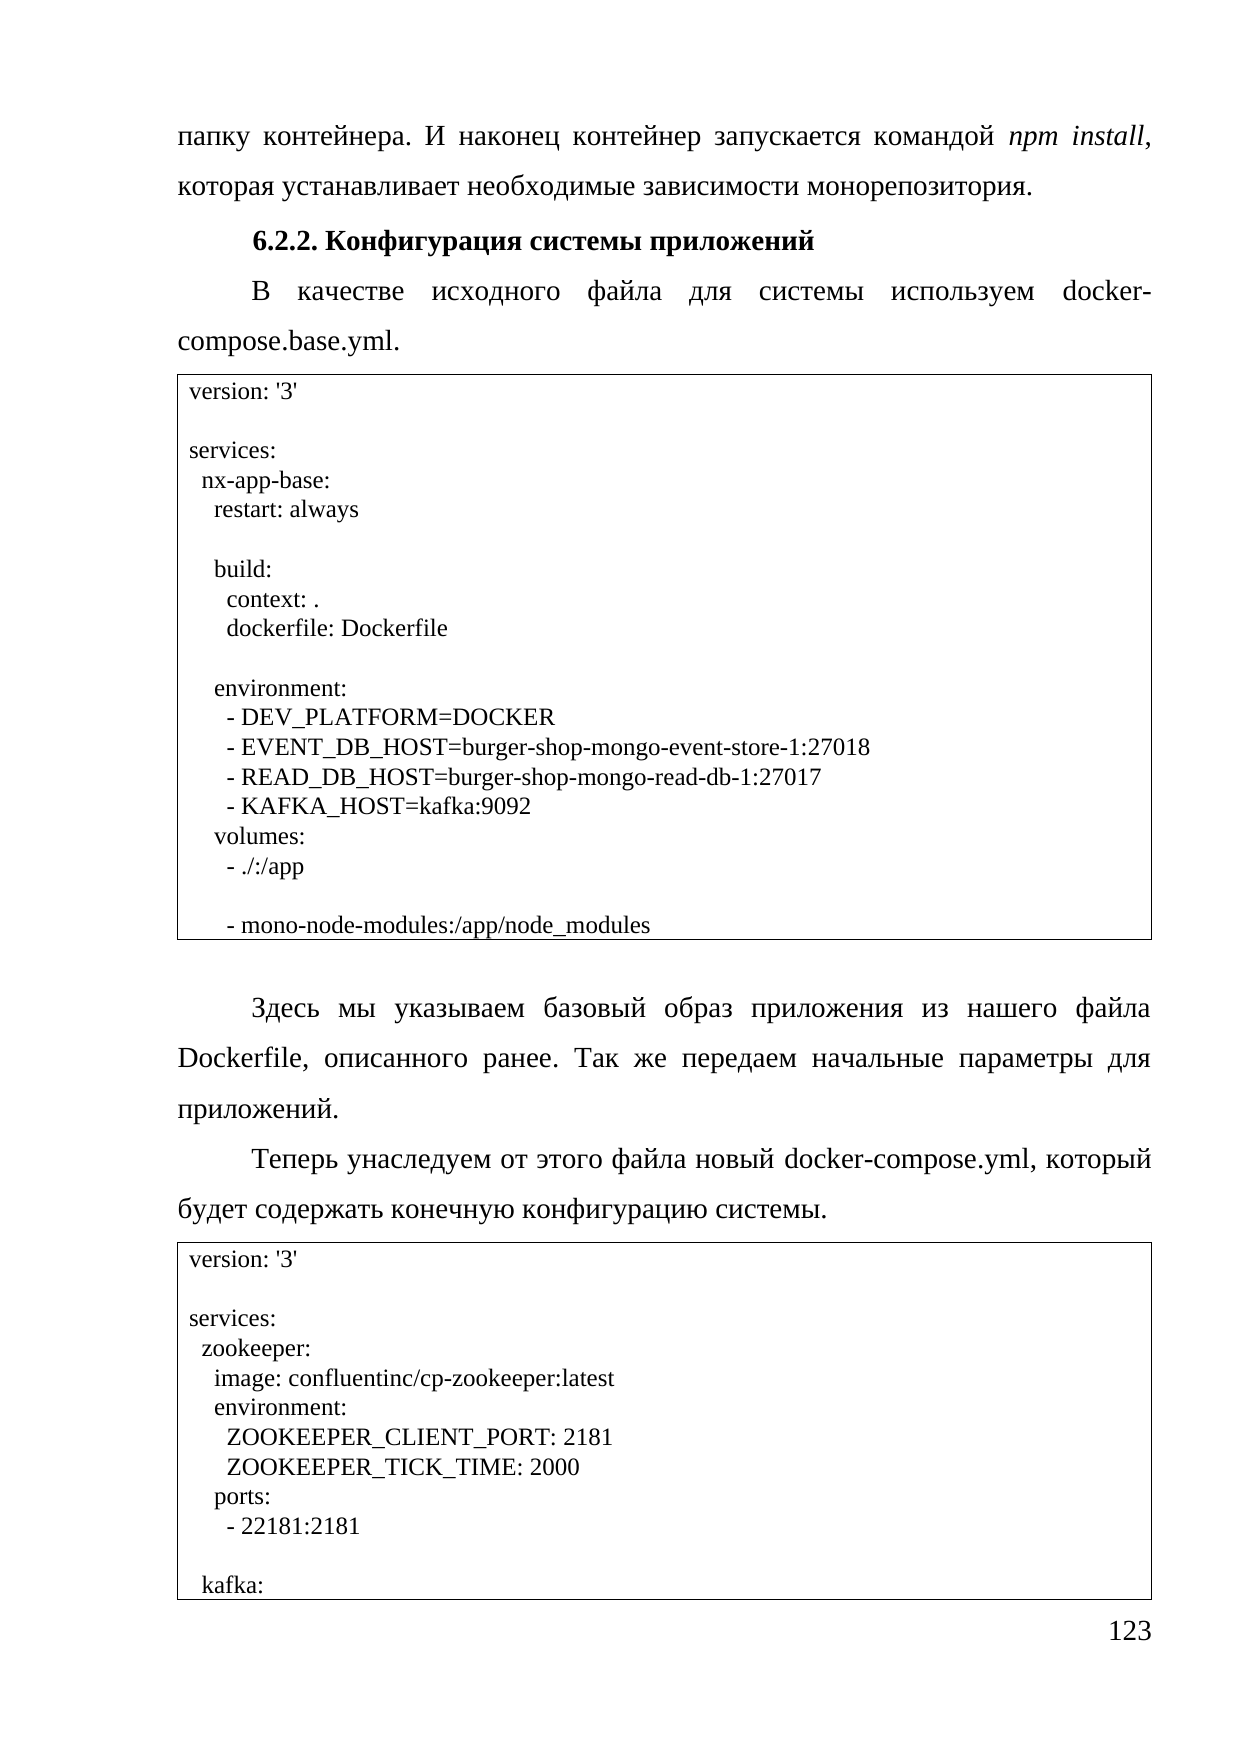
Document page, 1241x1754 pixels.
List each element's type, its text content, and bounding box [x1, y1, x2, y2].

text Теперь унаследуем от этого файла новый docker-compose.yml, который будет содержать конечную конфигурацию системы. [177, 1141, 1152, 1225]
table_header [178, 1243, 1151, 1599]
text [177, 118, 1152, 202]
table_header version: '3' services: nx-app-base: restart: always build: context: . dockerfile: Dockerfile environment: - DEV_PLATFORM=DOCKER - EVENT_DB_HOST=burger-shop-mongo-event-store-1:27018 - READ_DB_HOST=burger-shop-mongo-read-db-1:27017 - KAFKA_HOST=kafka:9092 volumes: - ./:/app - mono-node-modules:/app/node_modules [178, 375, 1151, 939]
text Здесь мы указываем базовый образ приложения из нашего файла Dockerfile, описанного ранее. Так же передаем начальные параметры для приложений. [177, 990, 1152, 1124]
subtitle Конфигурация системы приложений [252, 223, 1152, 256]
text В качестве исходного файла для системы используем docker-compose.base.yml. [177, 273, 1152, 357]
